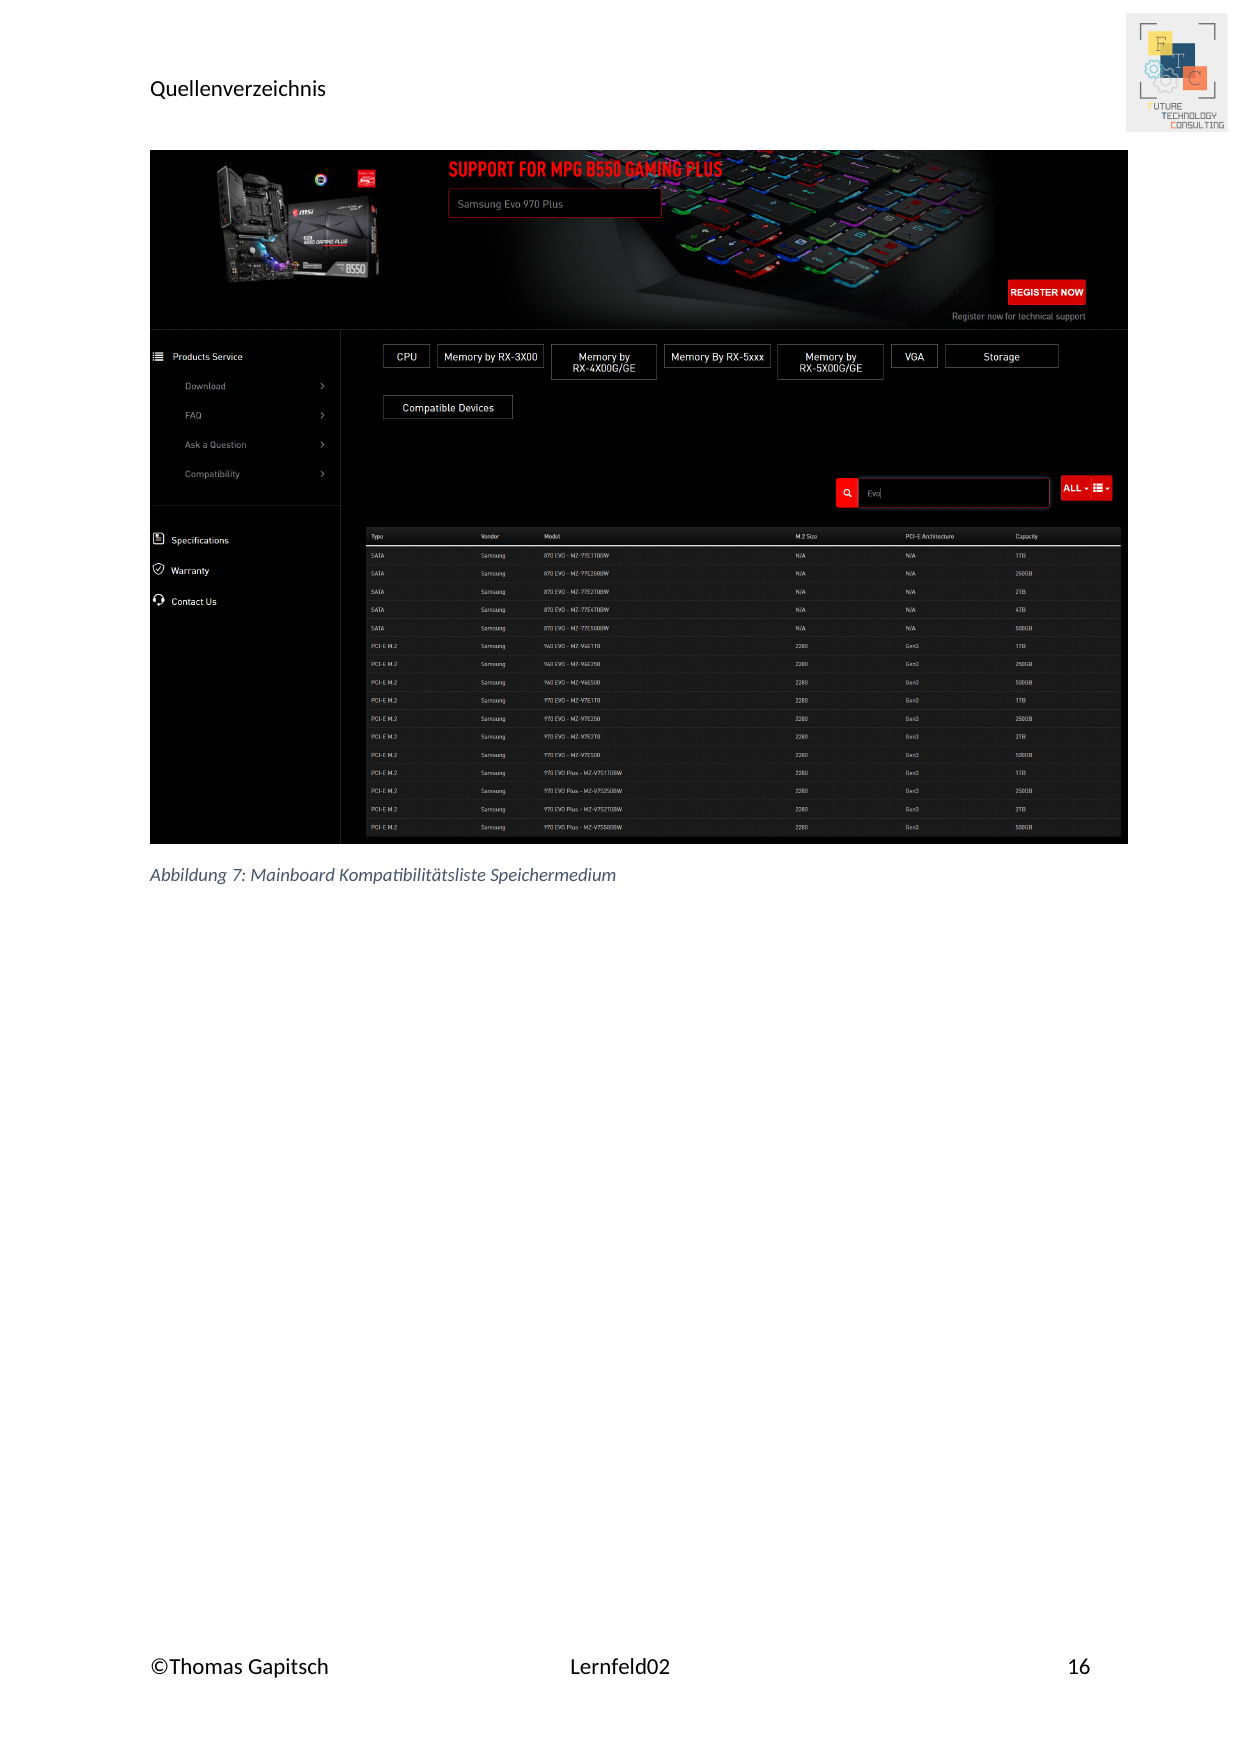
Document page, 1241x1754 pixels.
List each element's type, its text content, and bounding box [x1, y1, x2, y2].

picture [1126, 13, 1228, 132]
picture [150, 150, 1128, 844]
text Abbildung 7: Mainboard Kompatibilitätsliste Speichermedium [150, 863, 1090, 886]
